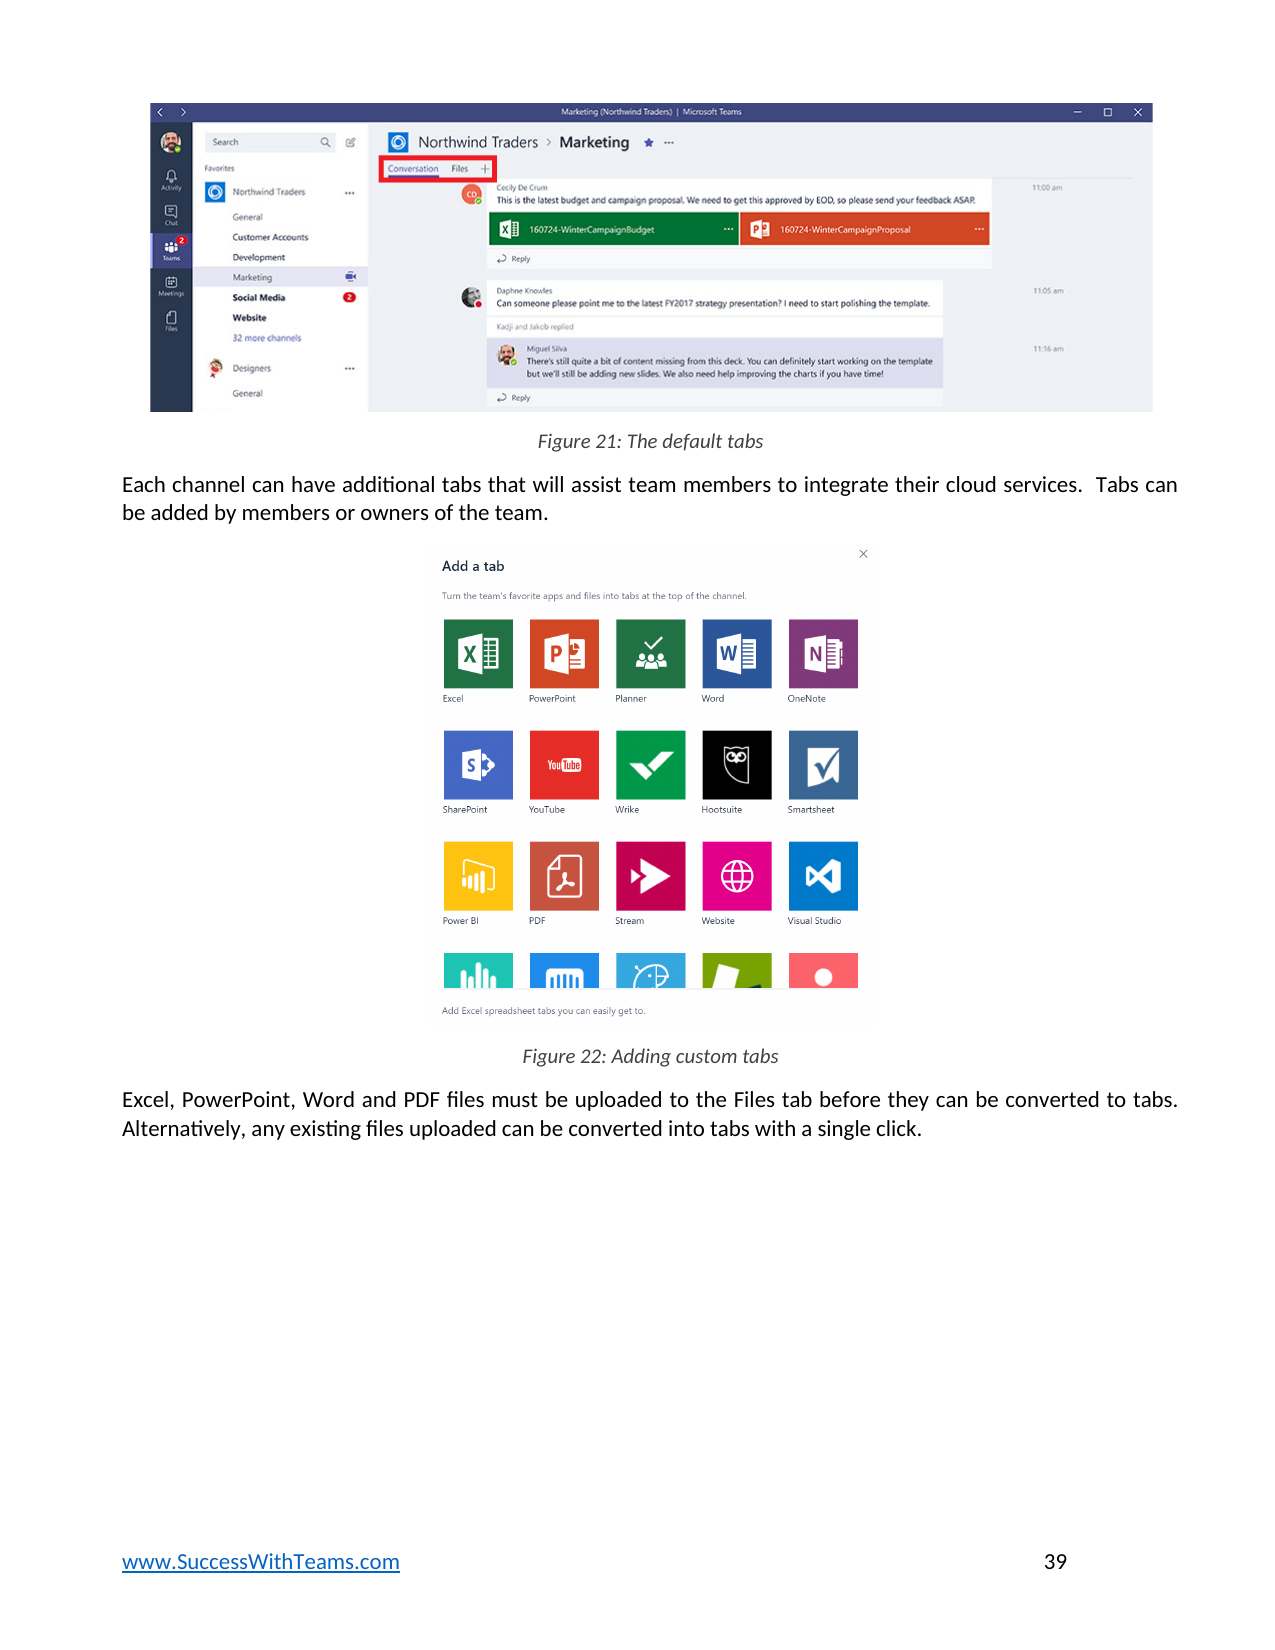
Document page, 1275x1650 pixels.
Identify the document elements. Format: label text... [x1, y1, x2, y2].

text Excel, PowerPoint, Word and PDF files must be uploaded to the Files tab before they can be converted to tabs. Alternatively, any existing files uploaded can be converted into tabs with a single click. [122, 1086, 1181, 1142]
picture [150, 103, 1153, 412]
subtitle Figure 21: The default tabs [122, 428, 1181, 454]
text Figure 22: Adding custom tabs [122, 1043, 1181, 1069]
text Each channel can have additional tabs that will assist team members to integrate their cloud services. Tabs can be added by members or owners of the team. [122, 470, 1181, 526]
picture [428, 543, 875, 1027]
